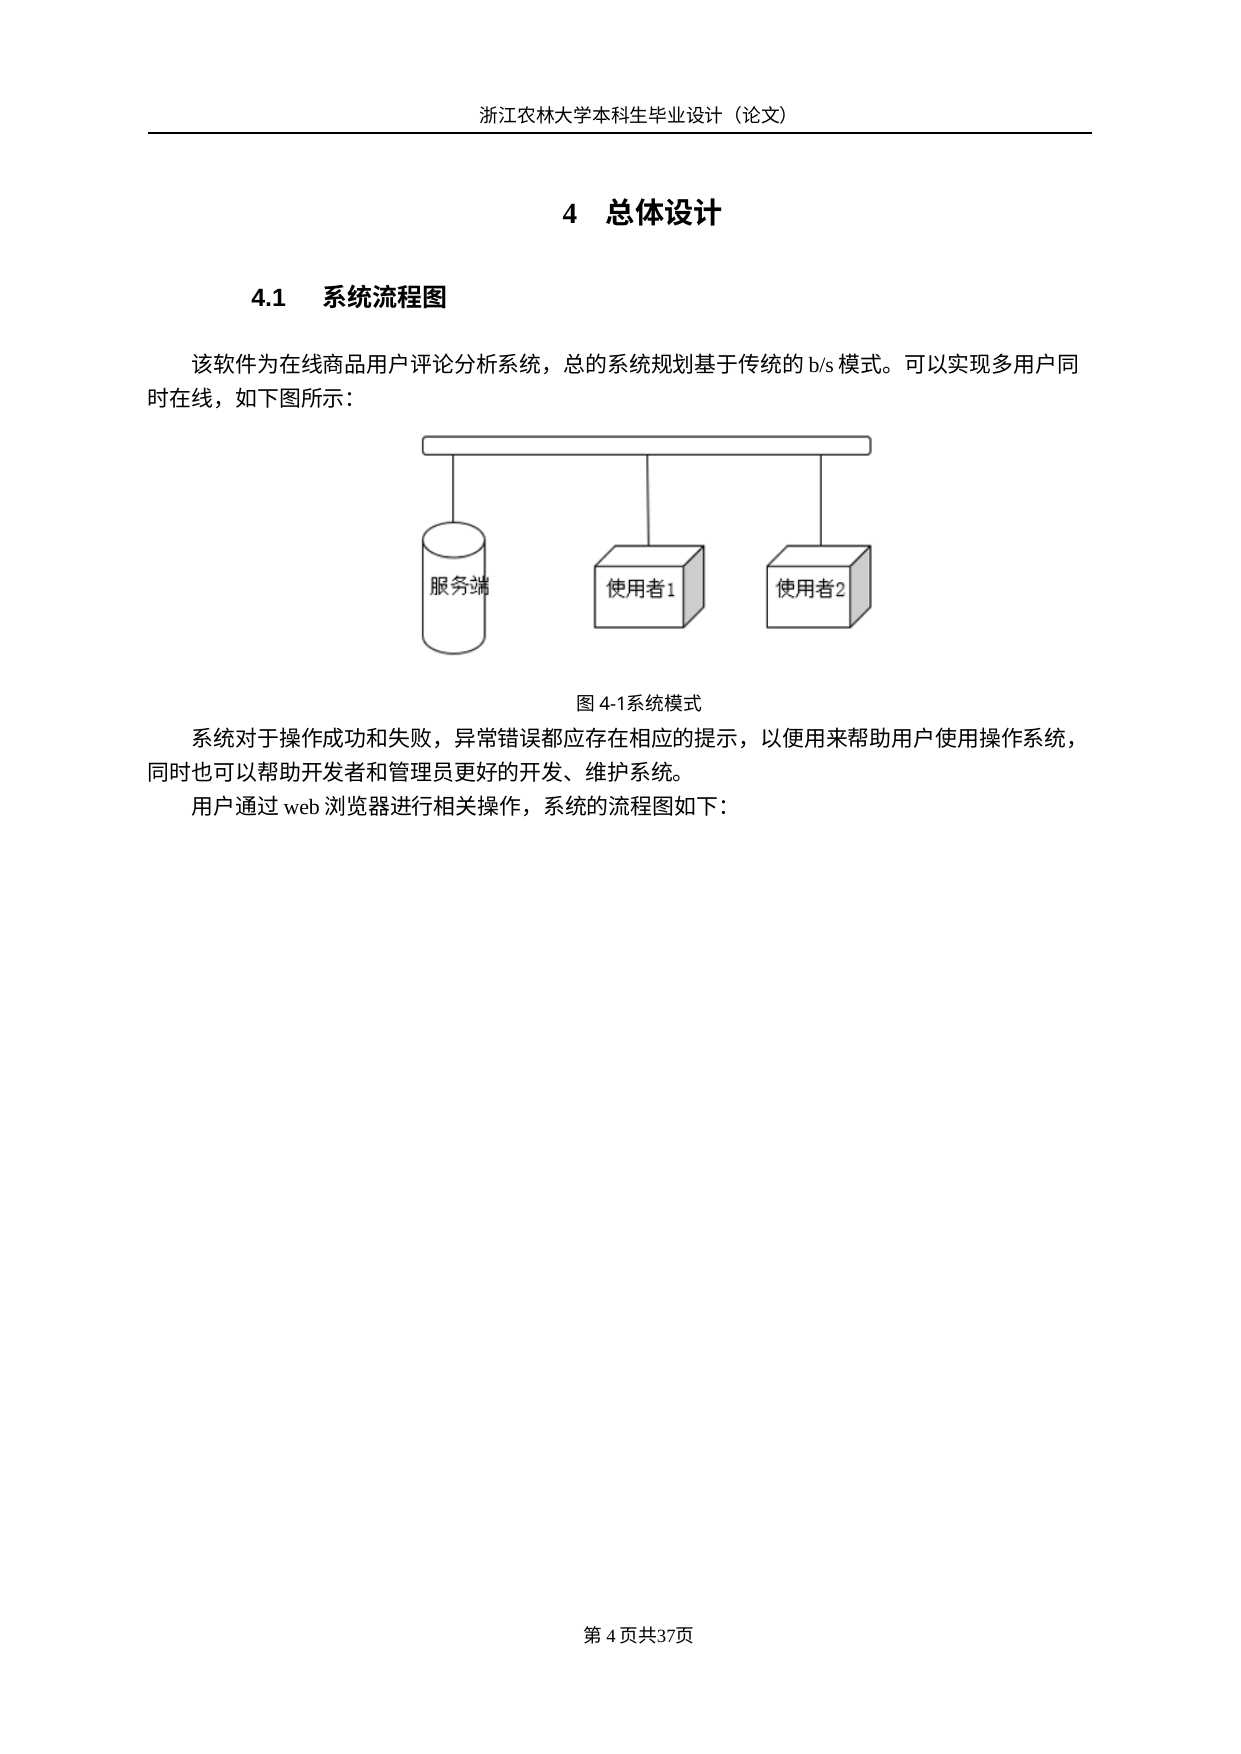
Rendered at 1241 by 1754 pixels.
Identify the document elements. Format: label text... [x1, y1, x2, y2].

text 系统对于操作成功和失败，异常错误都应存在相应的提示，以便用来帮助用户使用操作系统，同时也可以帮助开发者和管理员更好的开发、维护系统。 [148, 720, 1092, 788]
text 该软件为在线商品用户评论分析系统，总的系统规划基于传统的b/s模式。可以实现多用户同时在线，如下图所示： [148, 346, 1092, 414]
subtitle 系统流程图 [251, 261, 1092, 329]
subtitle 总体设计 [192, 176, 1092, 244]
text 用户通过web浏览器进行相关操作，系统的流程图如下： [148, 788, 1092, 822]
text 图 4-1系统模式 [148, 686, 1092, 720]
picture [382, 414, 902, 669]
